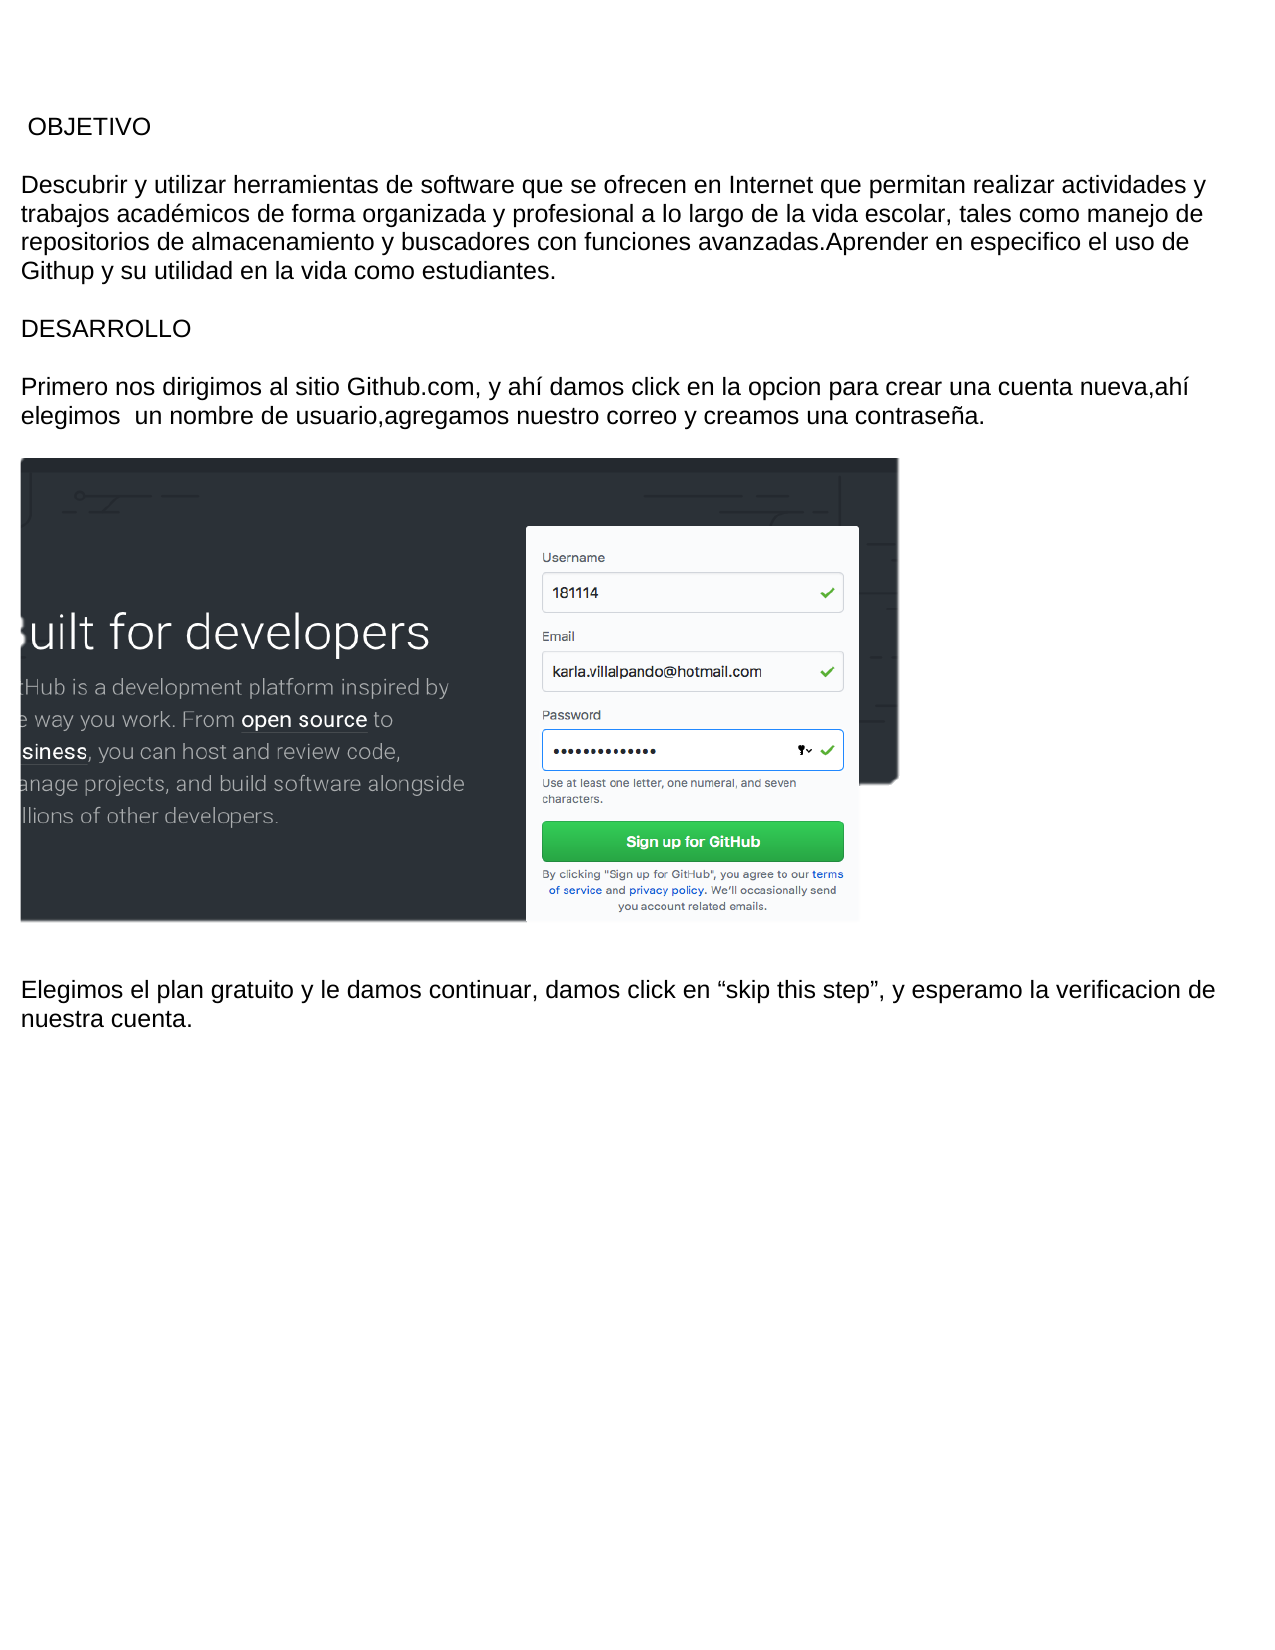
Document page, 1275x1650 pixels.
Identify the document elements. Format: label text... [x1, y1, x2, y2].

text DESARROLLO [21, 314, 1249, 343]
picture [20, 458, 902, 947]
text Descubrir y utilizar herramientas de software que se ofrecen en Internet que permitan realizar actividades y trabajos académicos de forma organizada y profesional a lo largo de la vida escolar, tales como manejo de repositorios de almacenamiento y buscadores con funciones avanzadas.Aprender en especifico el uso de Githup y su utilidad en la vida como estudiantes. [21, 170, 1249, 285]
text Elegimos el plan gratuito y le damos continuar, damos click en “skip this step”, y esperamo la verificacion de nuestra cuenta. [21, 975, 1249, 1033]
text Primero nos dirigimos al sitio Github.com, y ahí damos click en la opcion para crear una cuenta nueva,ahí elegimos un nombre de usuario,agregamos nuestro correo y creamos una contraseña. [21, 372, 1249, 429]
text OBJETIVO [21, 112, 1249, 141]
